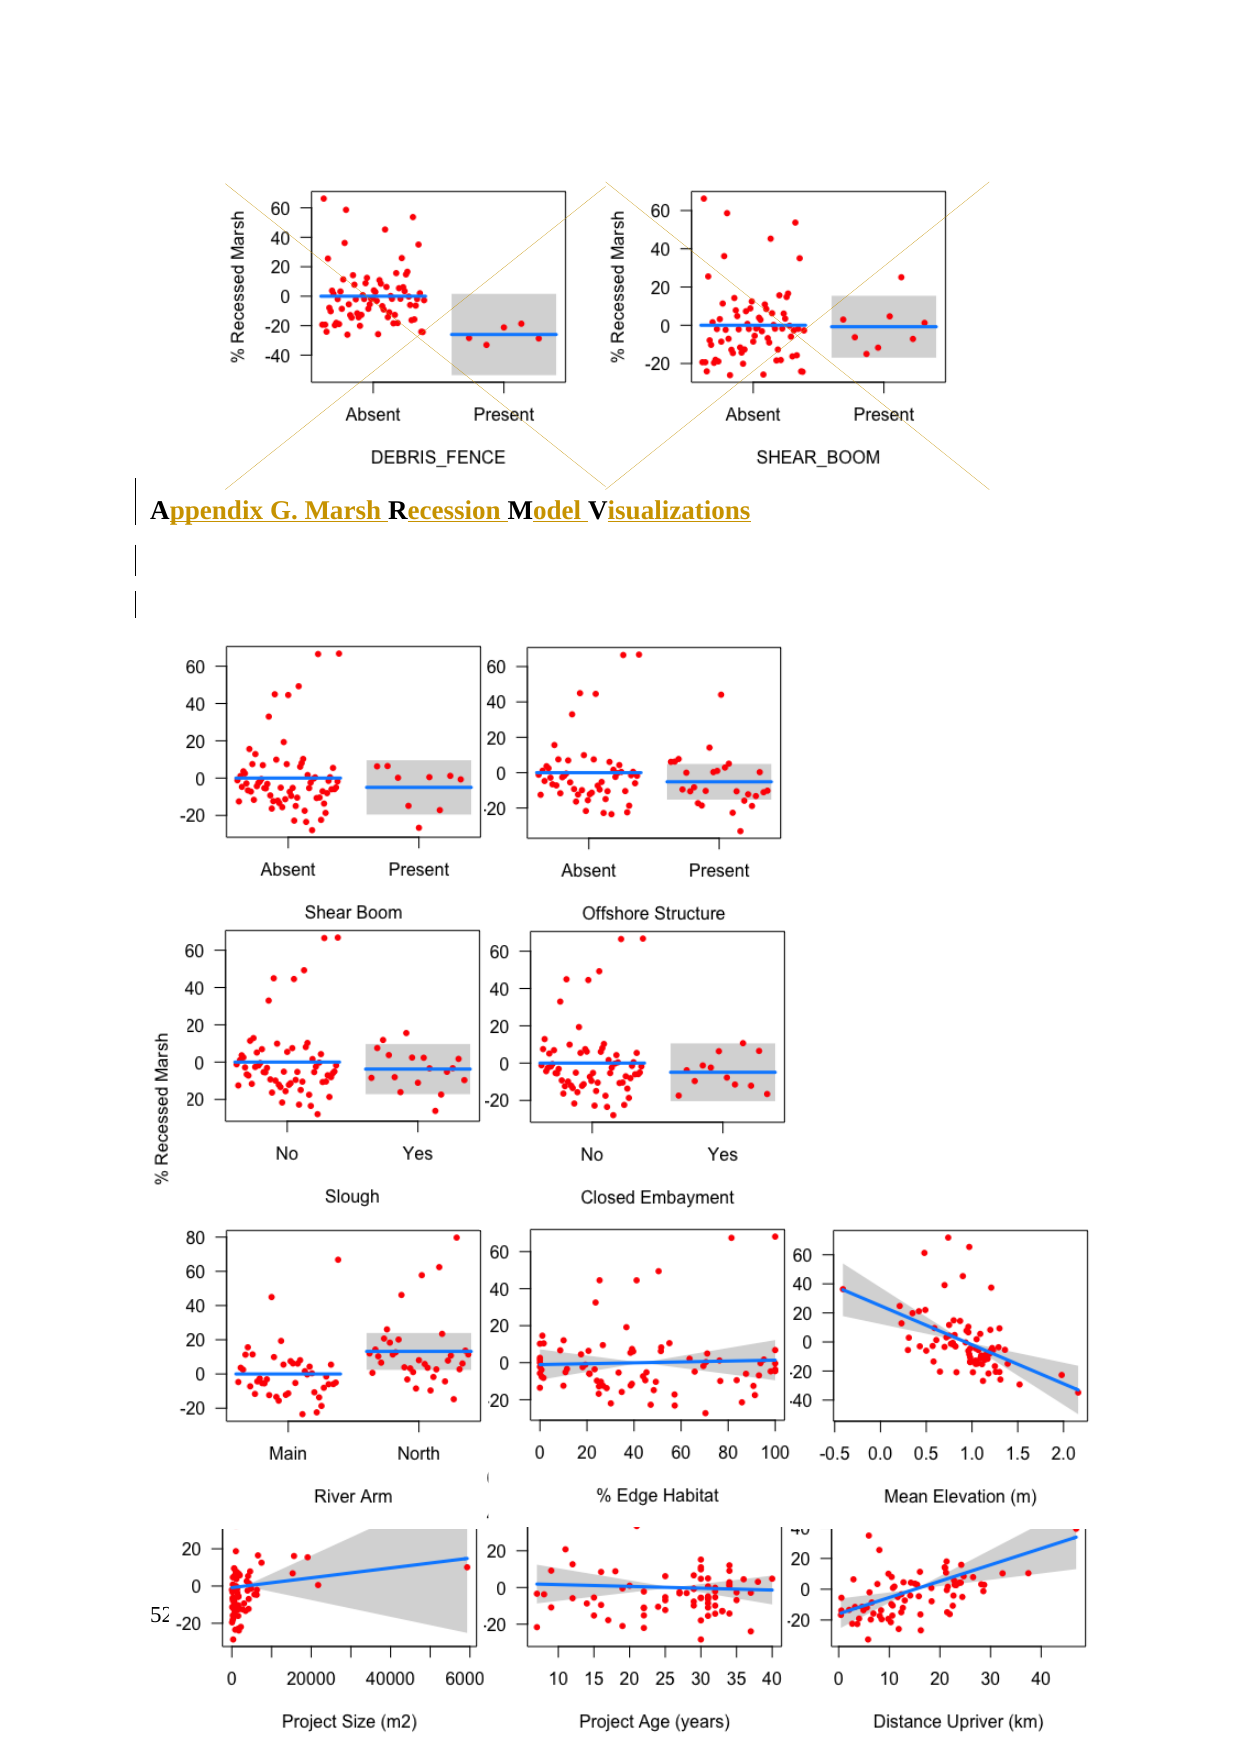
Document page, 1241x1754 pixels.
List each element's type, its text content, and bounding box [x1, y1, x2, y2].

picture [607, 337, 988, 490]
picture [799, 183, 990, 489]
picture [606, 181, 988, 335]
picture [226, 183, 796, 490]
picture [225, 185, 416, 488]
picture [149, 642, 1094, 1754]
